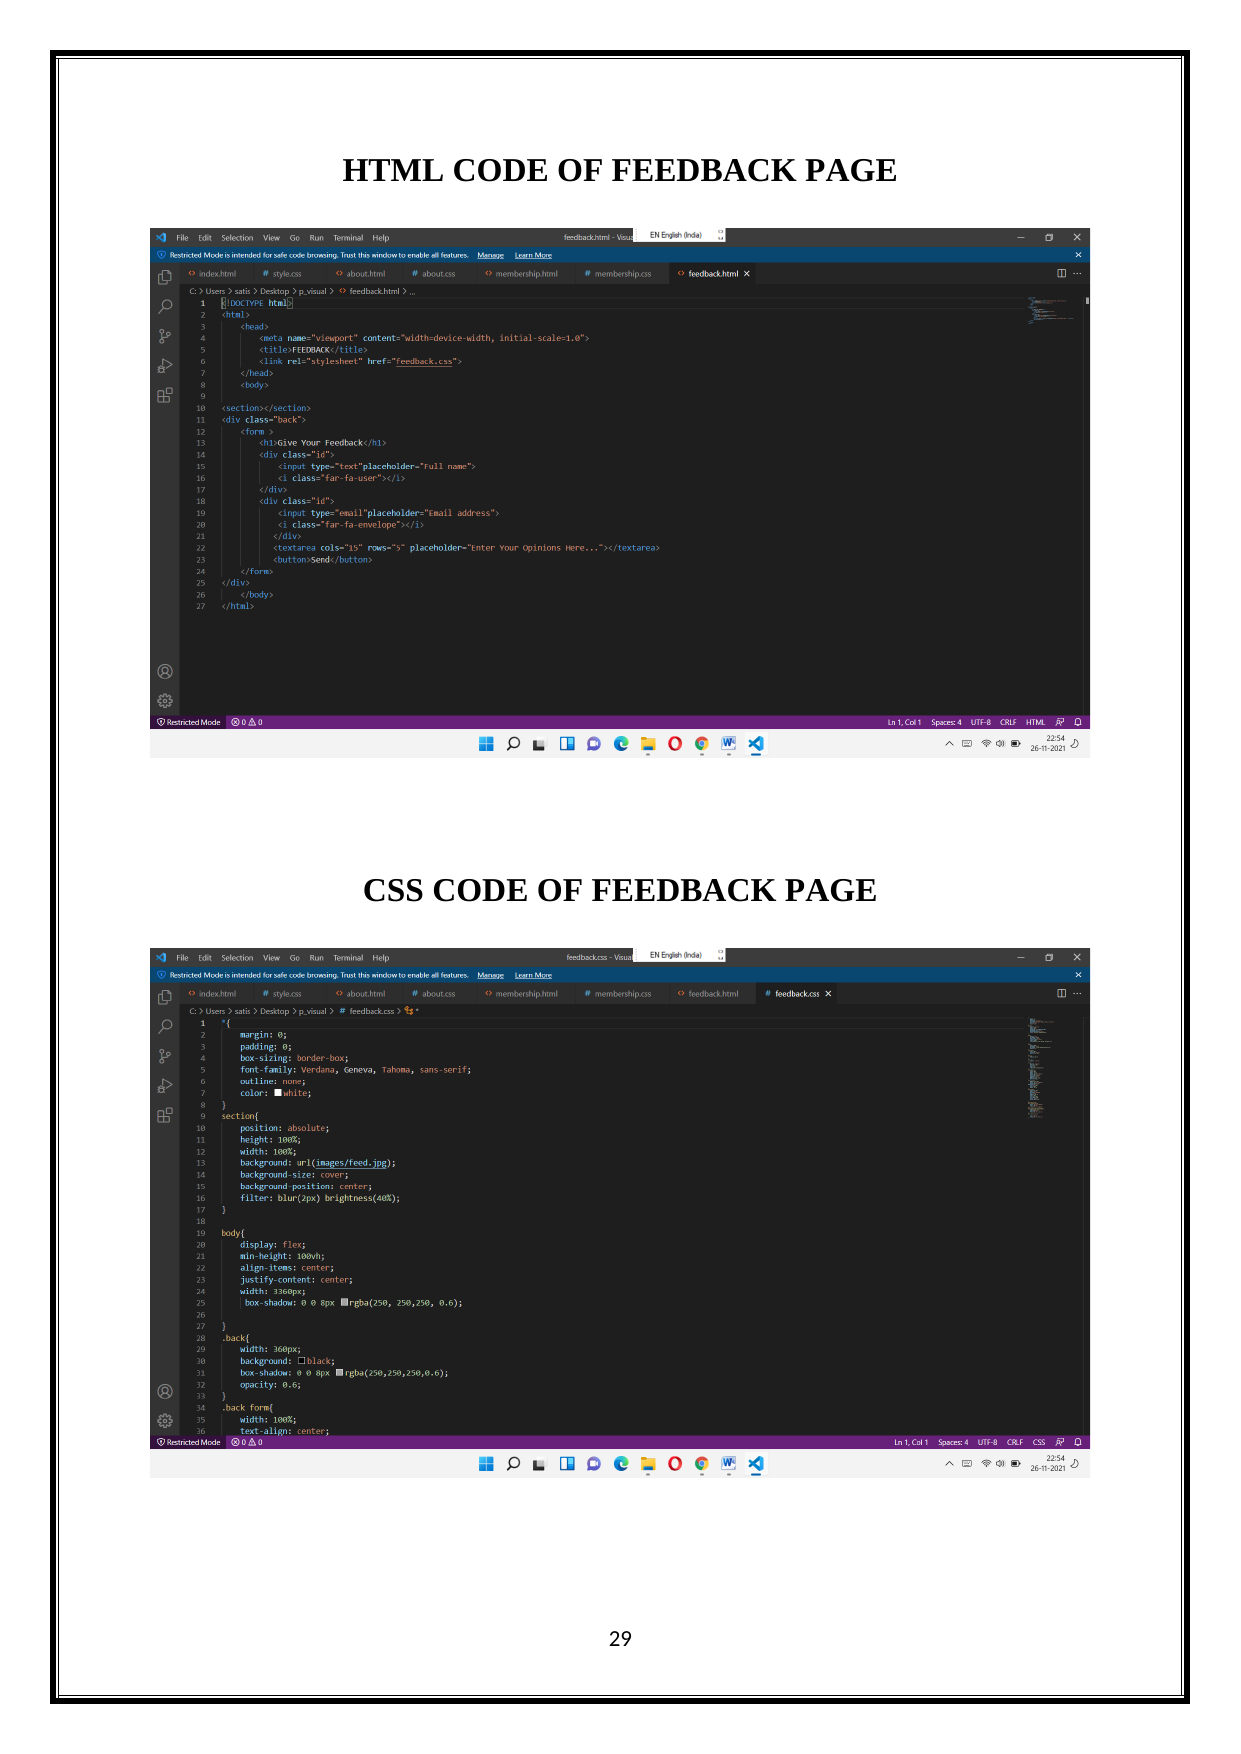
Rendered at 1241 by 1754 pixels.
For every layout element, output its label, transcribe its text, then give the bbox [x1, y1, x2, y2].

text CSS CODE OF FEEDBACK PAGE [150, 870, 1090, 909]
picture [150, 948, 1091, 1478]
picture [150, 228, 1091, 758]
text HTML CODE OF FEEDBACK PAGE [150, 150, 1090, 188]
